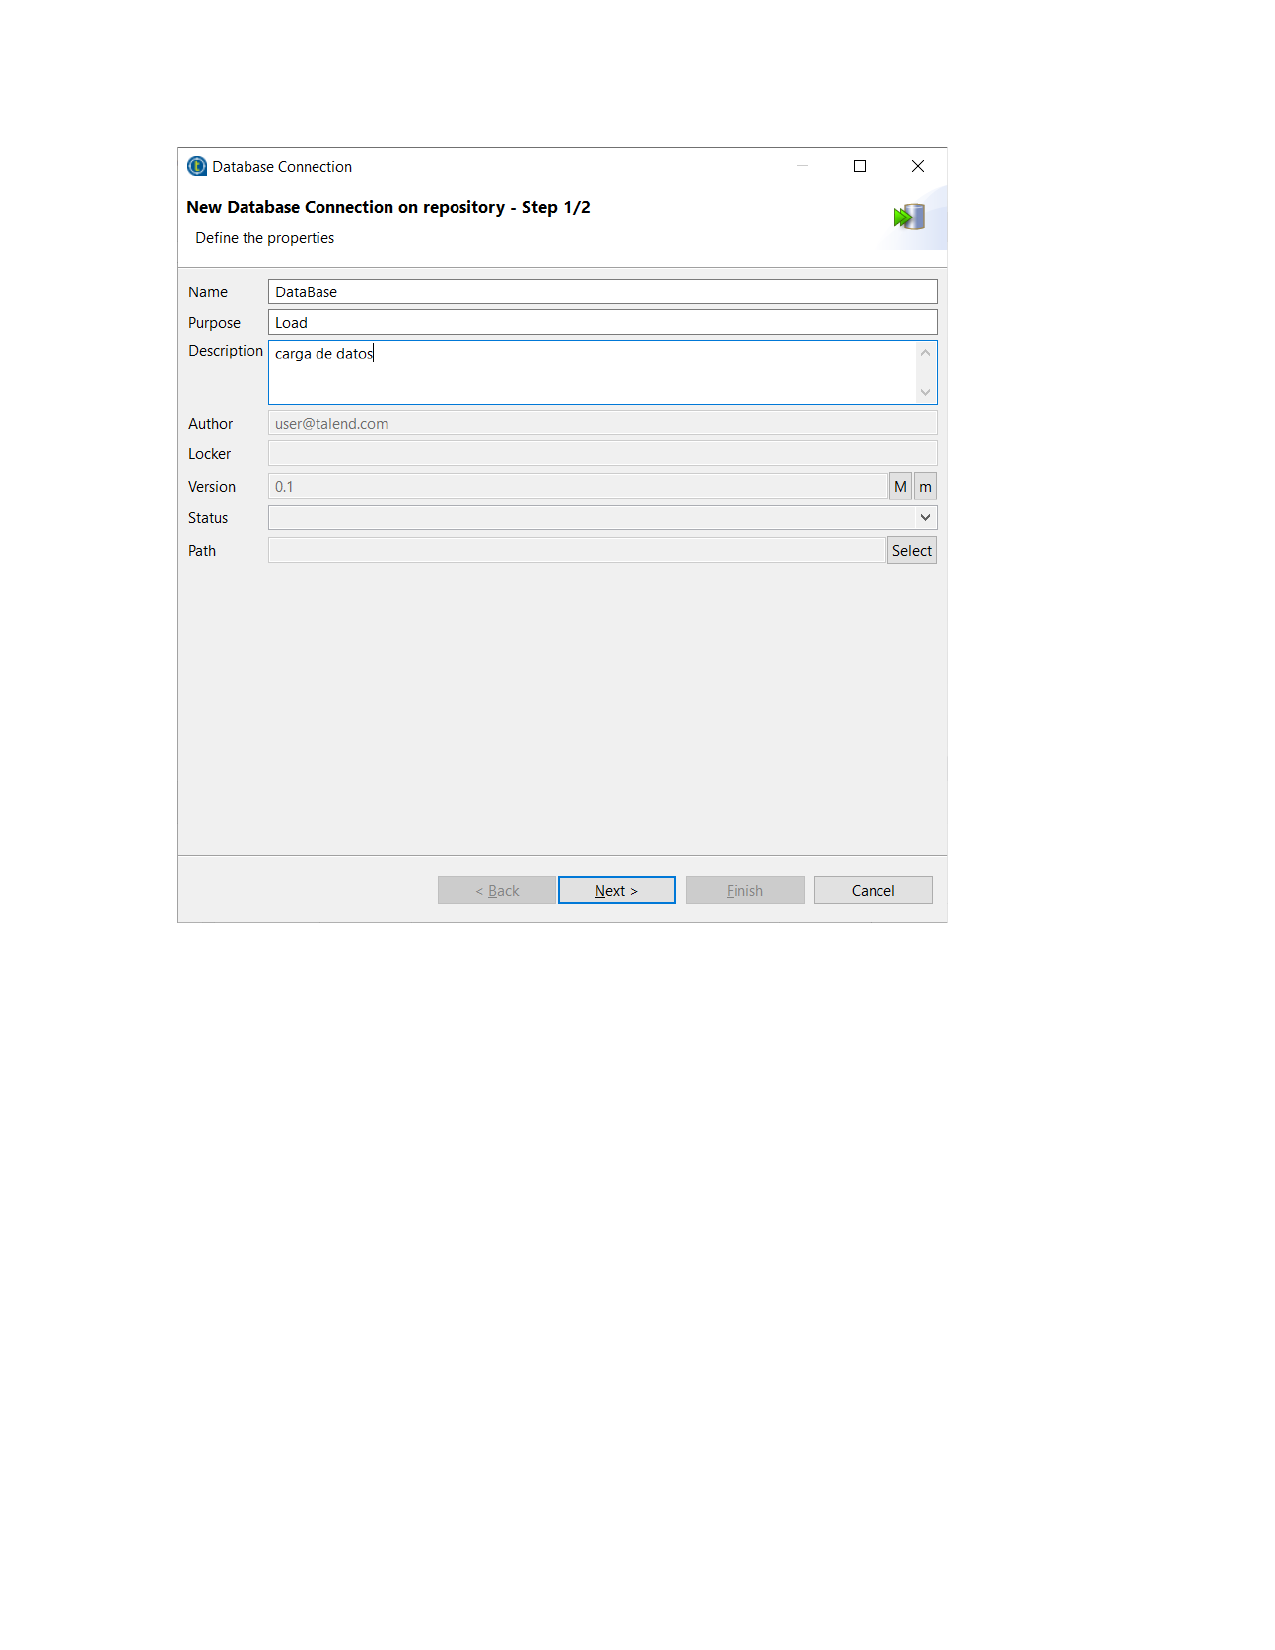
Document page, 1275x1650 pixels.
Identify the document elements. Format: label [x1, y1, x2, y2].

picture [177, 147, 948, 923]
